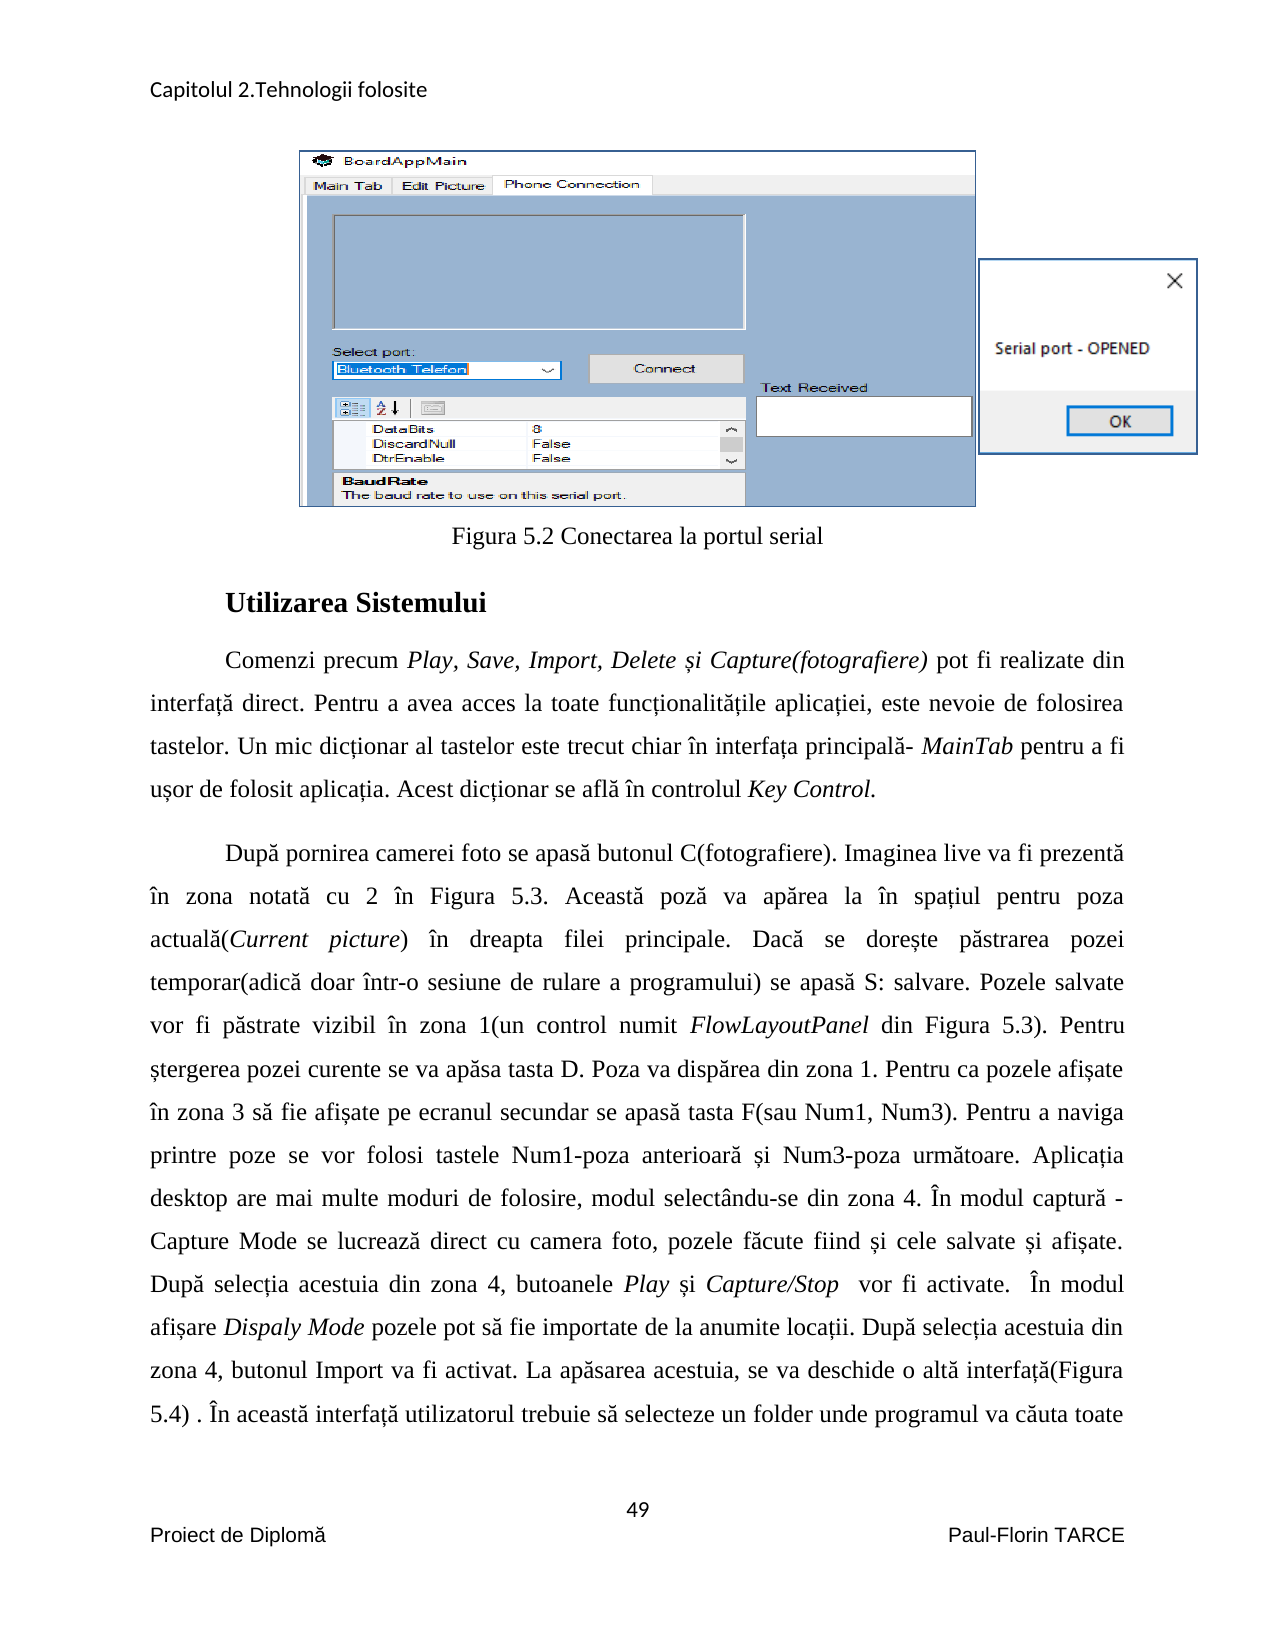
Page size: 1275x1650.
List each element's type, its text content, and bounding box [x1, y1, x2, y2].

text Comenzi precum Play, Save, Import, Delete și Capture(fotografiere) pot fi realizate din interfață direct. Pentru a avea acces la toate funcționalitățile aplicației, este nevoie de folosirea tastelor. Un mic dicționar al tastelor este trecut chiar în interfața principală- MainTab pentru a fi ușor de folosit aplicația. Acest dicționar se află în controlul Key Control. [150, 645, 1125, 803]
picture [300, 152, 975, 506]
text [150, 838, 1125, 1427]
text Figura 5.2 Conectarea la portul serial [150, 521, 1125, 550]
picture [980, 260, 1196, 453]
text Utilizarea Sistemului [150, 585, 1125, 619]
